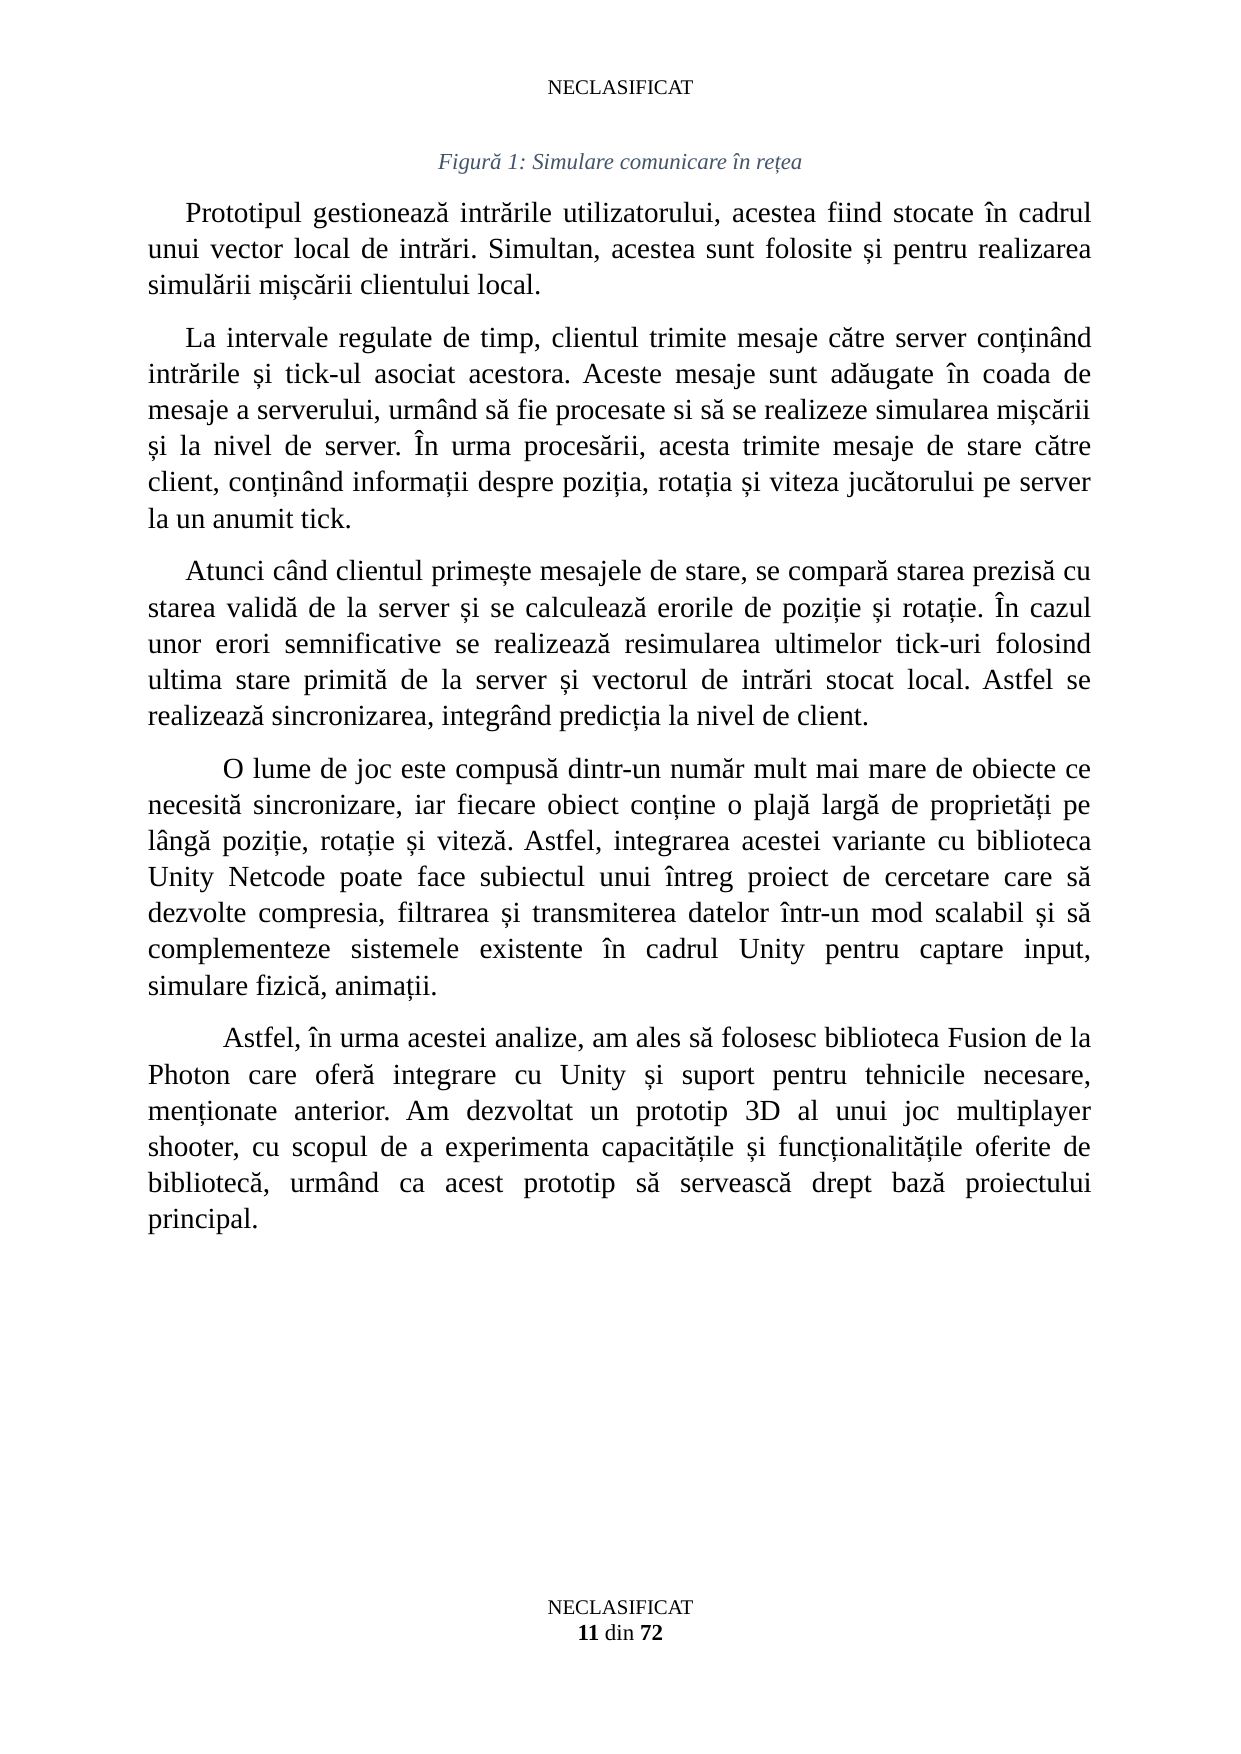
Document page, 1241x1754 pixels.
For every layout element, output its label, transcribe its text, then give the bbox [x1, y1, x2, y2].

text Astfel, în urma acestei analize, am ales să folosesc biblioteca Fusion de la Photon care oferă integrare cu Unity și suport pentru tehnicile necesare, menționate anterior. Am dezvoltat un prototip 3D al unui joc multiplayer shooter, cu scopul de a experimenta capacitățile și funcționalitățile oferite de bibliotecă, urmând ca acest prototip să servească drept bază proiectului principal. [148, 1021, 1092, 1235]
text Prototipul gestionează intrările utilizatorului, acestea fiind stocate în cadrul unui vector local de intrări. Simultan, acestea sunt folosite și pentru realizarea simulării mișcării clientului local. [148, 195, 1092, 301]
text Atunci când clientul primește mesajele de stare, se compară starea prezisă cu starea validă de la server și se calculează erorile de poziție și rotație. În cazul unor erori semnificative se realizează resimularea ultimelor tick-uri folosind ultima stare primită de la server și vectorul de intrări stocat local. Astfel se realizează sincronizarea, integrând predicția la nivel de client. [148, 553, 1092, 732]
text O lume de joc este compusă dintr-un număr mult mai mare de obiecte ce necesită sincronizare, iar fiecare obiect conține o plajă largă de proprietăți pe lângă poziție, rotație și viteză. Astfel, integrarea acestei variante cu biblioteca Unity Netcode poate face subiectul unui întreg proiect de cercetare care să dezvolte compresia, filtrarea și transmiterea datelor într-un mod scalabil și să complementeze sistemele existente în cadrul Unity pentru captare input, simulare fizică, animații. [148, 751, 1092, 1001]
text Figură 1: Simulare comunicare în rețea [148, 148, 1092, 174]
text La intervale regulate de timp, clientul trimite mesaje către server conținând intrările și tick-ul asociat acestora. Aceste mesaje sunt adăugate în coada de mesaje a serverului, urmând să fie procesate si să se realizeze simularea mișcării și la nivel de server. În urma procesării, acesta trimite mesaje de stare către client, conținând informații despre poziția, rotația și viteza jucătorului pe server la un anumit tick. [148, 320, 1092, 534]
